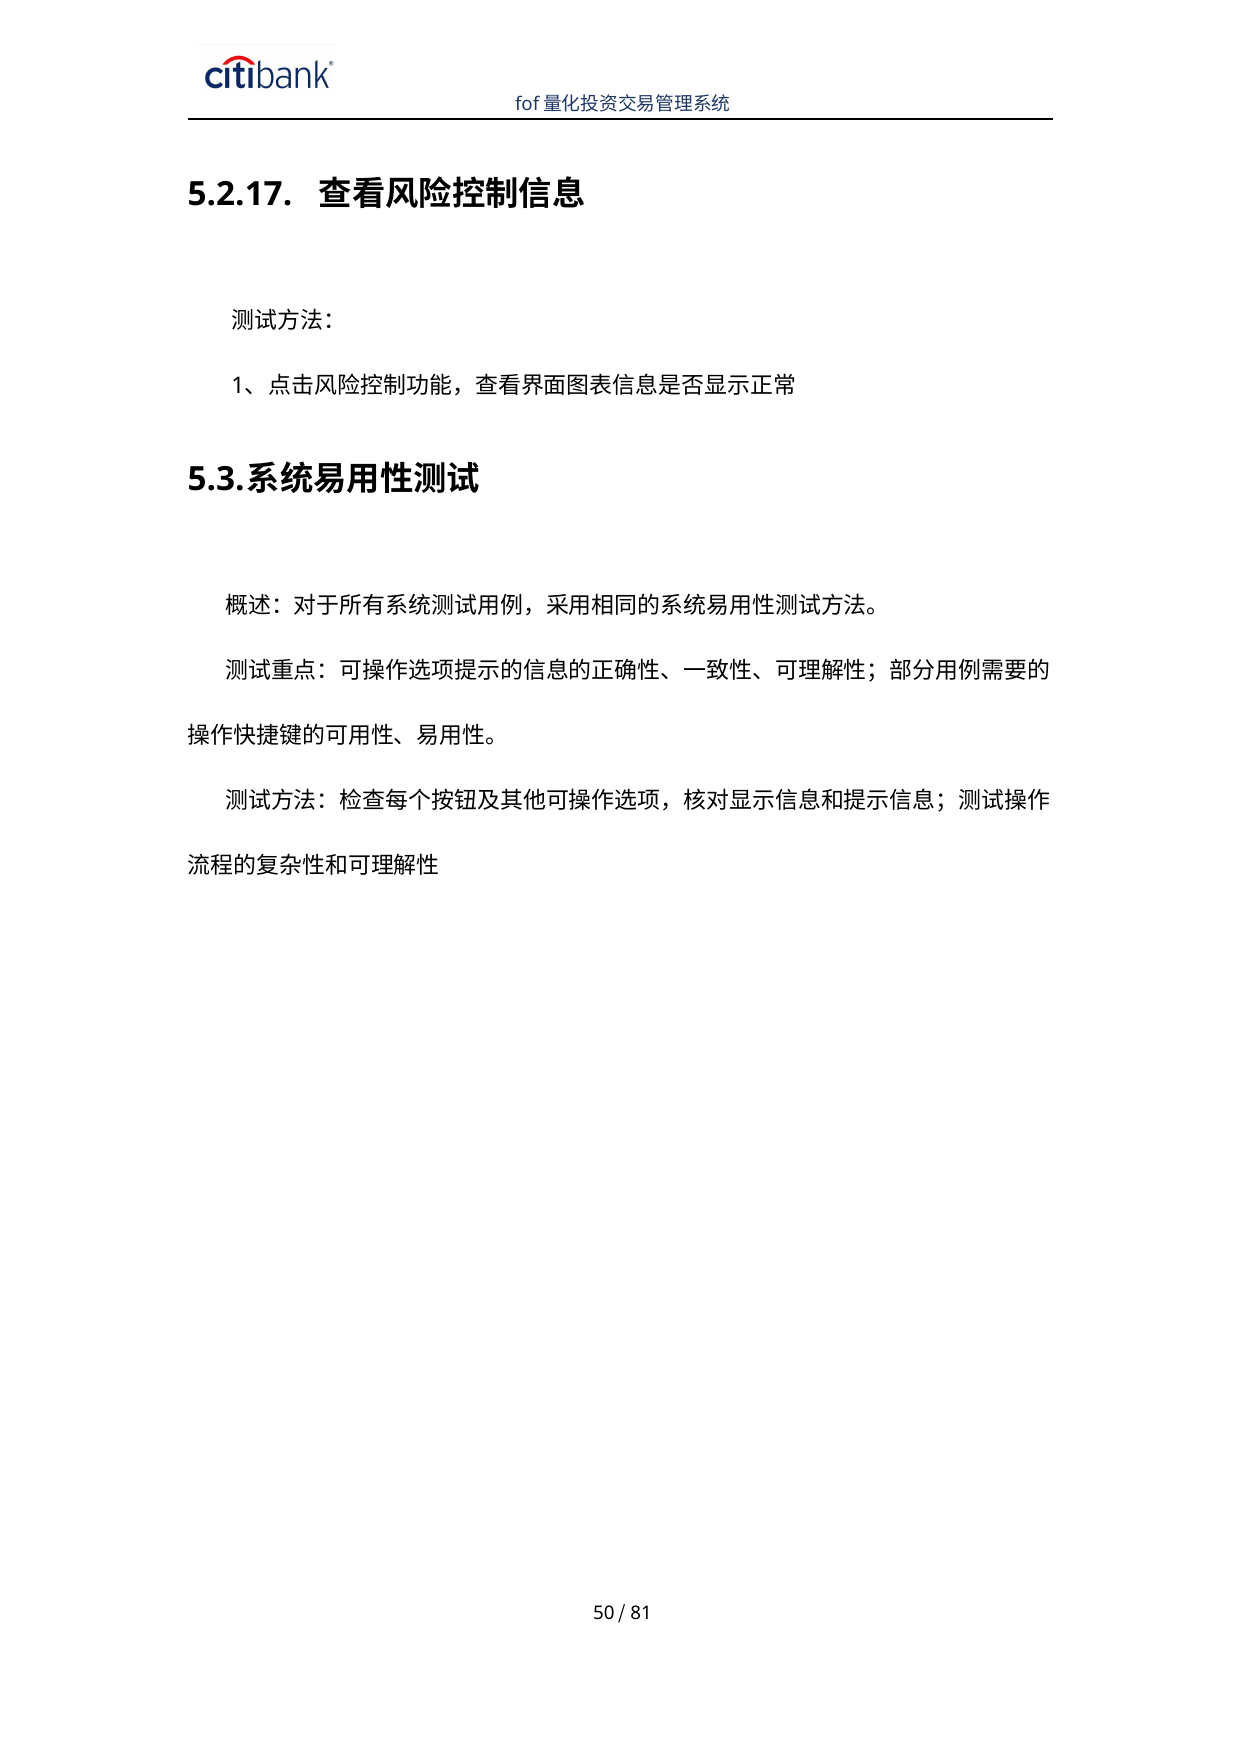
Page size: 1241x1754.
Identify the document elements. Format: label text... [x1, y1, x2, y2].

picture [195, 44, 337, 99]
text 测试方法： [231, 286, 1053, 351]
text 测试重点：可操作选项提示的信息的正确性、一致性、可理解性；部分用例需要的操作快捷键的可用性、易用性。 [187, 636, 1053, 766]
subtitle 系统易用性测试 [187, 443, 1053, 508]
text 测试方法：检查每个按钮及其他可操作选项，核对显示信息和提示信息；测试操作流程的复杂性和可理解性 [187, 766, 1053, 896]
list 点击风险控制功能，查看界面图表信息是否显示正常 [231, 351, 1053, 416]
text 概述：对于所有系统测试用例，采用相同的系统易用性测试方法。 [225, 571, 1053, 636]
subtitle 查看风险控制信息 [187, 159, 1053, 224]
